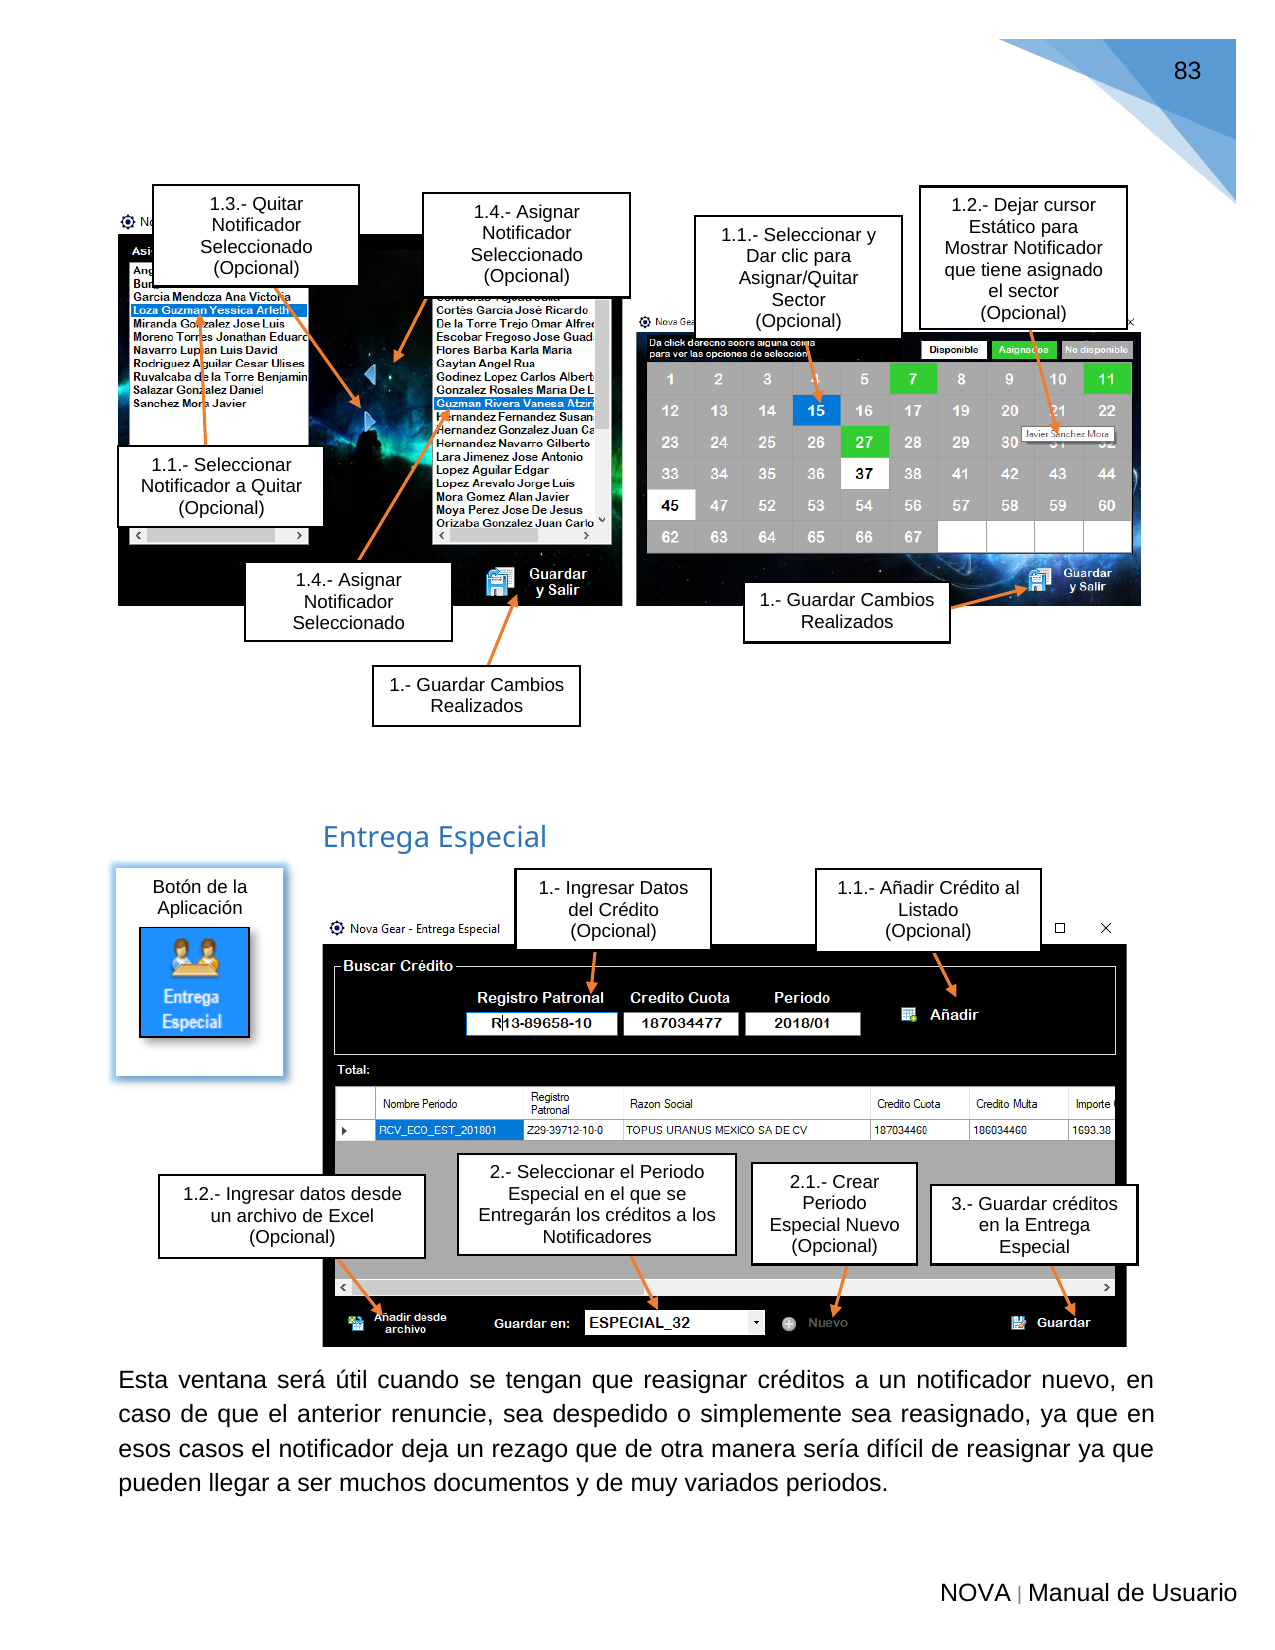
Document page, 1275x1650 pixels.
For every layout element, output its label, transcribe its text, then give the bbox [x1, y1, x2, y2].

picture [636, 313, 1141, 606]
picture [141, 928, 248, 1036]
subtitle Entrega Especial [118, 816, 1157, 856]
picture [322, 915, 1127, 1347]
picture [997, 39, 1236, 205]
text Esta ventana será útil cuando se tengan que reasignar créditos a un notificador nuevo, en caso de que el anterior renuncie, sea despedido o simplemente sea reasignado, ya que en esos casos el notificador deja un rezago que de otra manera sería difícil de reasignar ya que pueden llegar a ser muchos documentos y de muy variados periodos. [118, 1365, 1157, 1497]
picture [118, 212, 623, 606]
